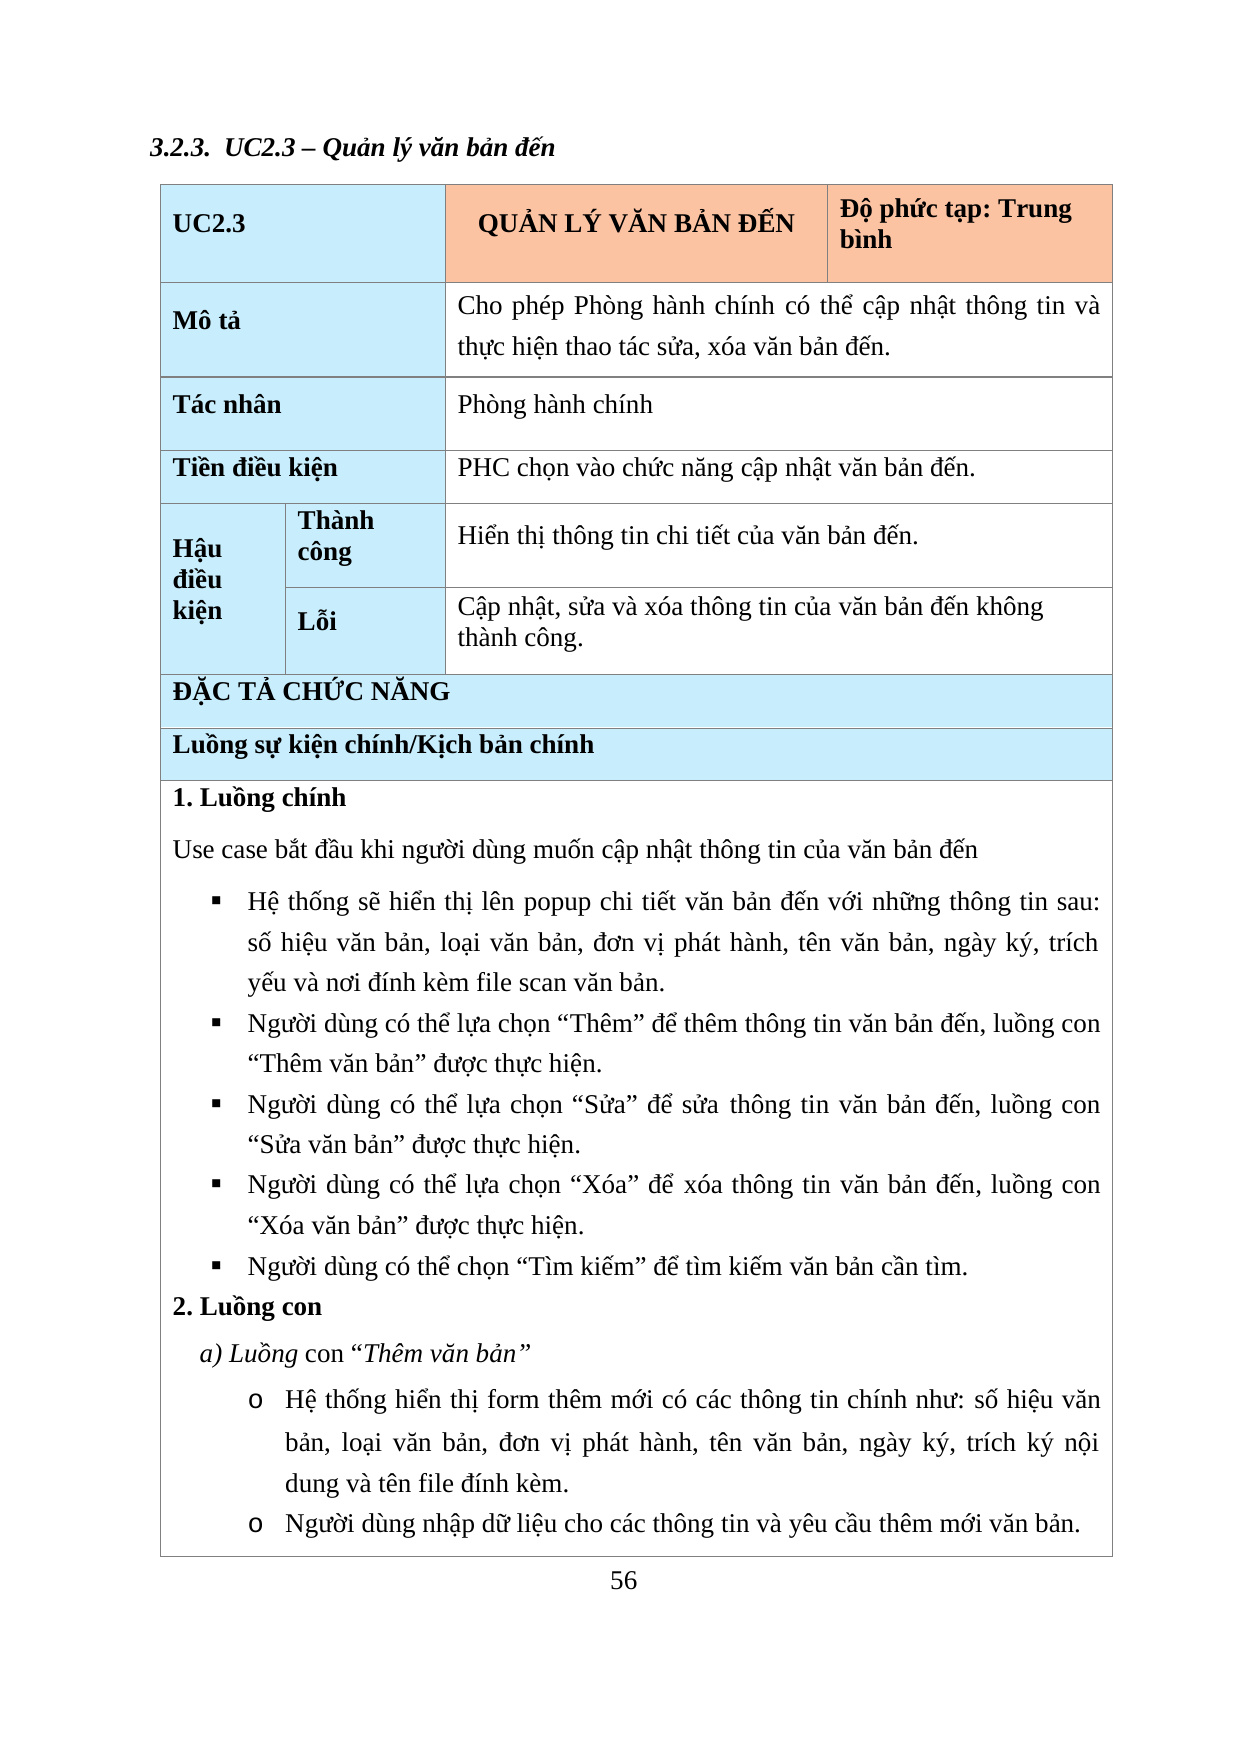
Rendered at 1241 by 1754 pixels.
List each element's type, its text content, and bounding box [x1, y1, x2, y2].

table_header QUẢN LÝ VĂN BẢN ĐẾN [446, 185, 827, 282]
subtitle UC2.3 – Quản lý văn bản đến [150, 131, 1090, 162]
table_cell Tiền điều kiện [161, 451, 445, 503]
table_cell Phòng hành chính [446, 378, 1112, 450]
table_cell Tác nhân [161, 378, 445, 450]
table_cell PHC chọn vào chức năng cập nhật văn bản đến. [446, 451, 1112, 503]
table_cell Mô tả [161, 283, 445, 376]
table_cell Cho phép Phòng hành chính có thể cập nhật thông tin và thực hiện thao tác sửa, xóa văn bản đến. [446, 283, 1112, 376]
table_cell Hiển thị thông tin chi tiết của văn bản đến. [446, 504, 1112, 587]
table_cell Thành công [286, 504, 445, 587]
table_cell Cập nhật, sửa và xóa thông tin của văn bản đến không thành công. [446, 588, 1112, 674]
table_cell Hậu điều kiện [161, 504, 285, 674]
table_cell Luồng sự kiện chính/Kịch bản chính [161, 729, 1112, 780]
table_header Độ phức tạp: Trung bình [828, 185, 1112, 282]
table_header UC2.3 [161, 185, 445, 282]
table_cell Lỗi [286, 588, 445, 674]
table_cell ĐẶC TẢ CHỨC NĂNG [161, 675, 1112, 727]
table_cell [161, 781, 1112, 1556]
